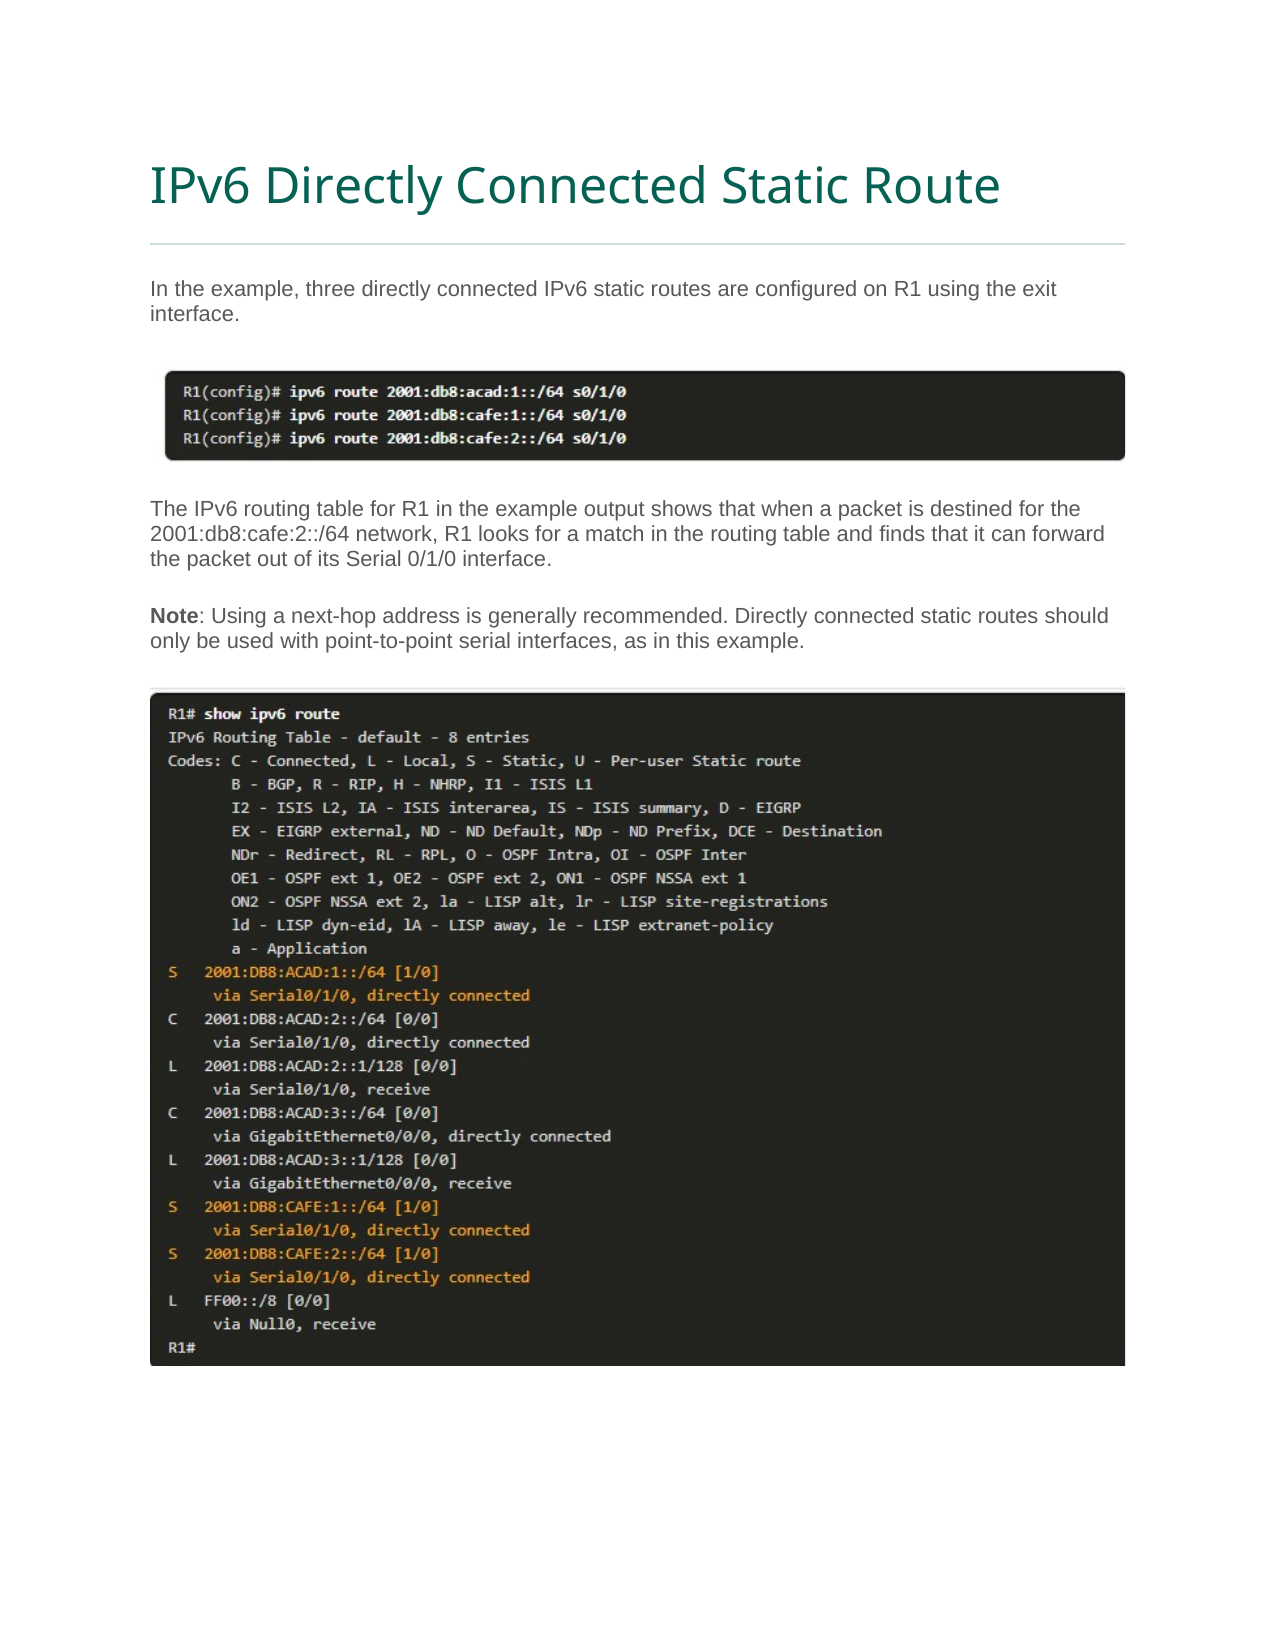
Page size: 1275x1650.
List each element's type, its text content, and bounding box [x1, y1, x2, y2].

picture [150, 357, 1125, 463]
text Note: Using a next-hop address is generally recommended. Directly connected static routes should only be used with point-to-point serial interfaces, as in this example. [150, 603, 1125, 653]
text In the example, three directly connected IPv6 static routes are configured on R1 using the exit interface. [150, 276, 1125, 326]
text The IPv6 routing table for R1 in the example output shows that when a packet is destined for the 2001:db8:cafe:2::/64 network, R1 looks for a match in the routing table and finds that it can forward the packet out of its Serial 0/1/0 interface. [150, 496, 1125, 571]
picture [150, 684, 1125, 1366]
text IPv6 Directly Connected Static Route [150, 150, 1125, 243]
